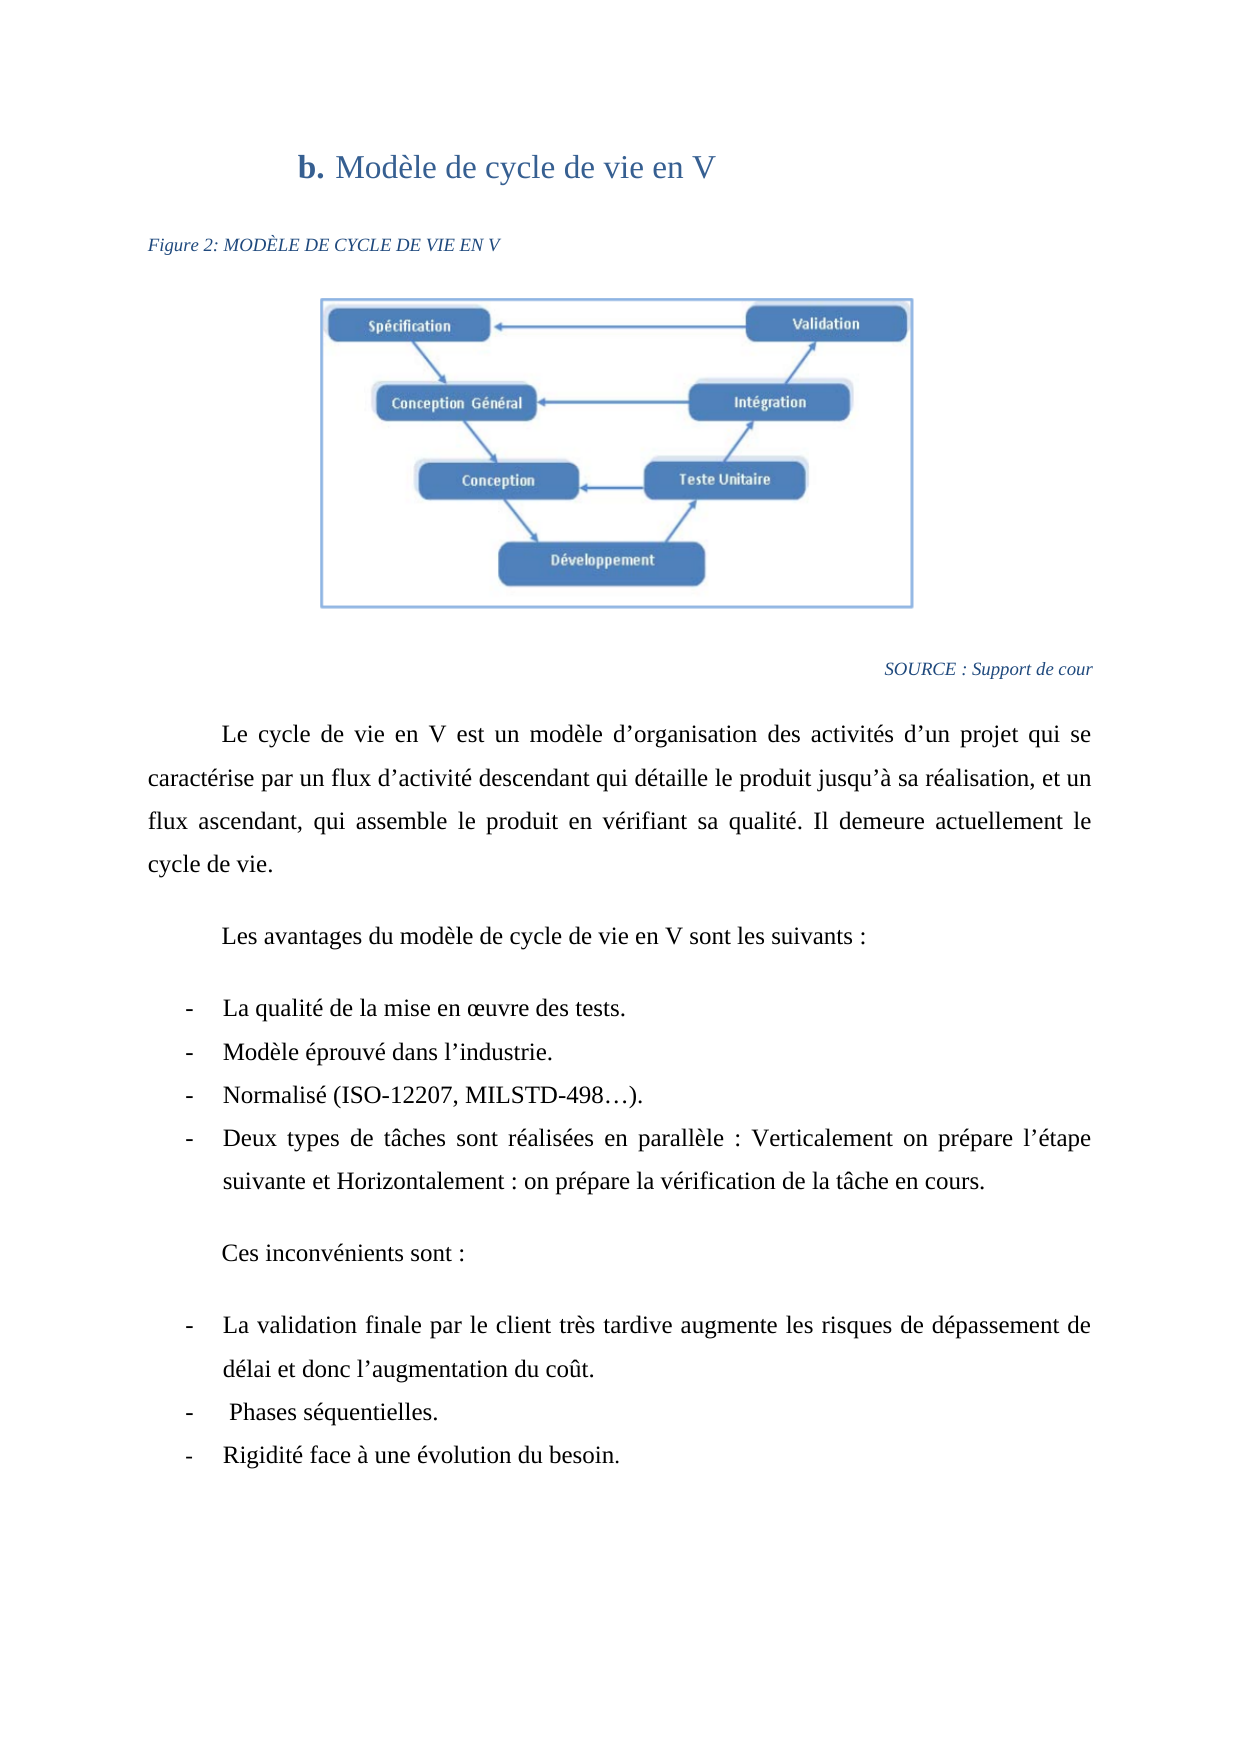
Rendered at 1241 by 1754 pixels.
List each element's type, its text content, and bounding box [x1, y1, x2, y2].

list Phases séquentielles. [185, 1397, 1093, 1426]
text Ces inconvénients sont : [148, 1238, 1093, 1267]
list Modèle éprouvé dans l’industrie. [185, 1037, 1093, 1065]
text Le cycle de vie en V est un modèle d’organisation des activités d’un projet qui se caractérise par un flux d’activité descendant qui détaille le produit jusqu’à sa réalisation, et un flux ascendant, qui assemble le produit en vérifiant sa qualité. Il demeure actuellement le cycle de vie. [148, 719, 1093, 878]
picture [316, 295, 924, 615]
list Modèle de cycle de vie en V [298, 148, 1093, 186]
list Rigidité face à une évolution du besoin. [185, 1440, 1093, 1469]
text Les avantages du modèle de cycle de vie en V sont les suivants : [148, 921, 1093, 950]
list Deux types de tâches sont réalisées en parallèle : Verticalement on prépare l’étape suivante et Horizontalement : on prépare la vérification de la tâche en cours. [185, 1123, 1093, 1195]
list La qualité de la mise en œuvre des tests. [185, 993, 1093, 1022]
list La validation finale par le client très tardive augmente les risques de dépassement de délai et donc l’augmentation du coût. [185, 1311, 1093, 1382]
list Normalisé (ISO-12207, MILSTD-498…). [185, 1080, 1093, 1108]
text SOURCE : Support de cour [148, 658, 1093, 679]
